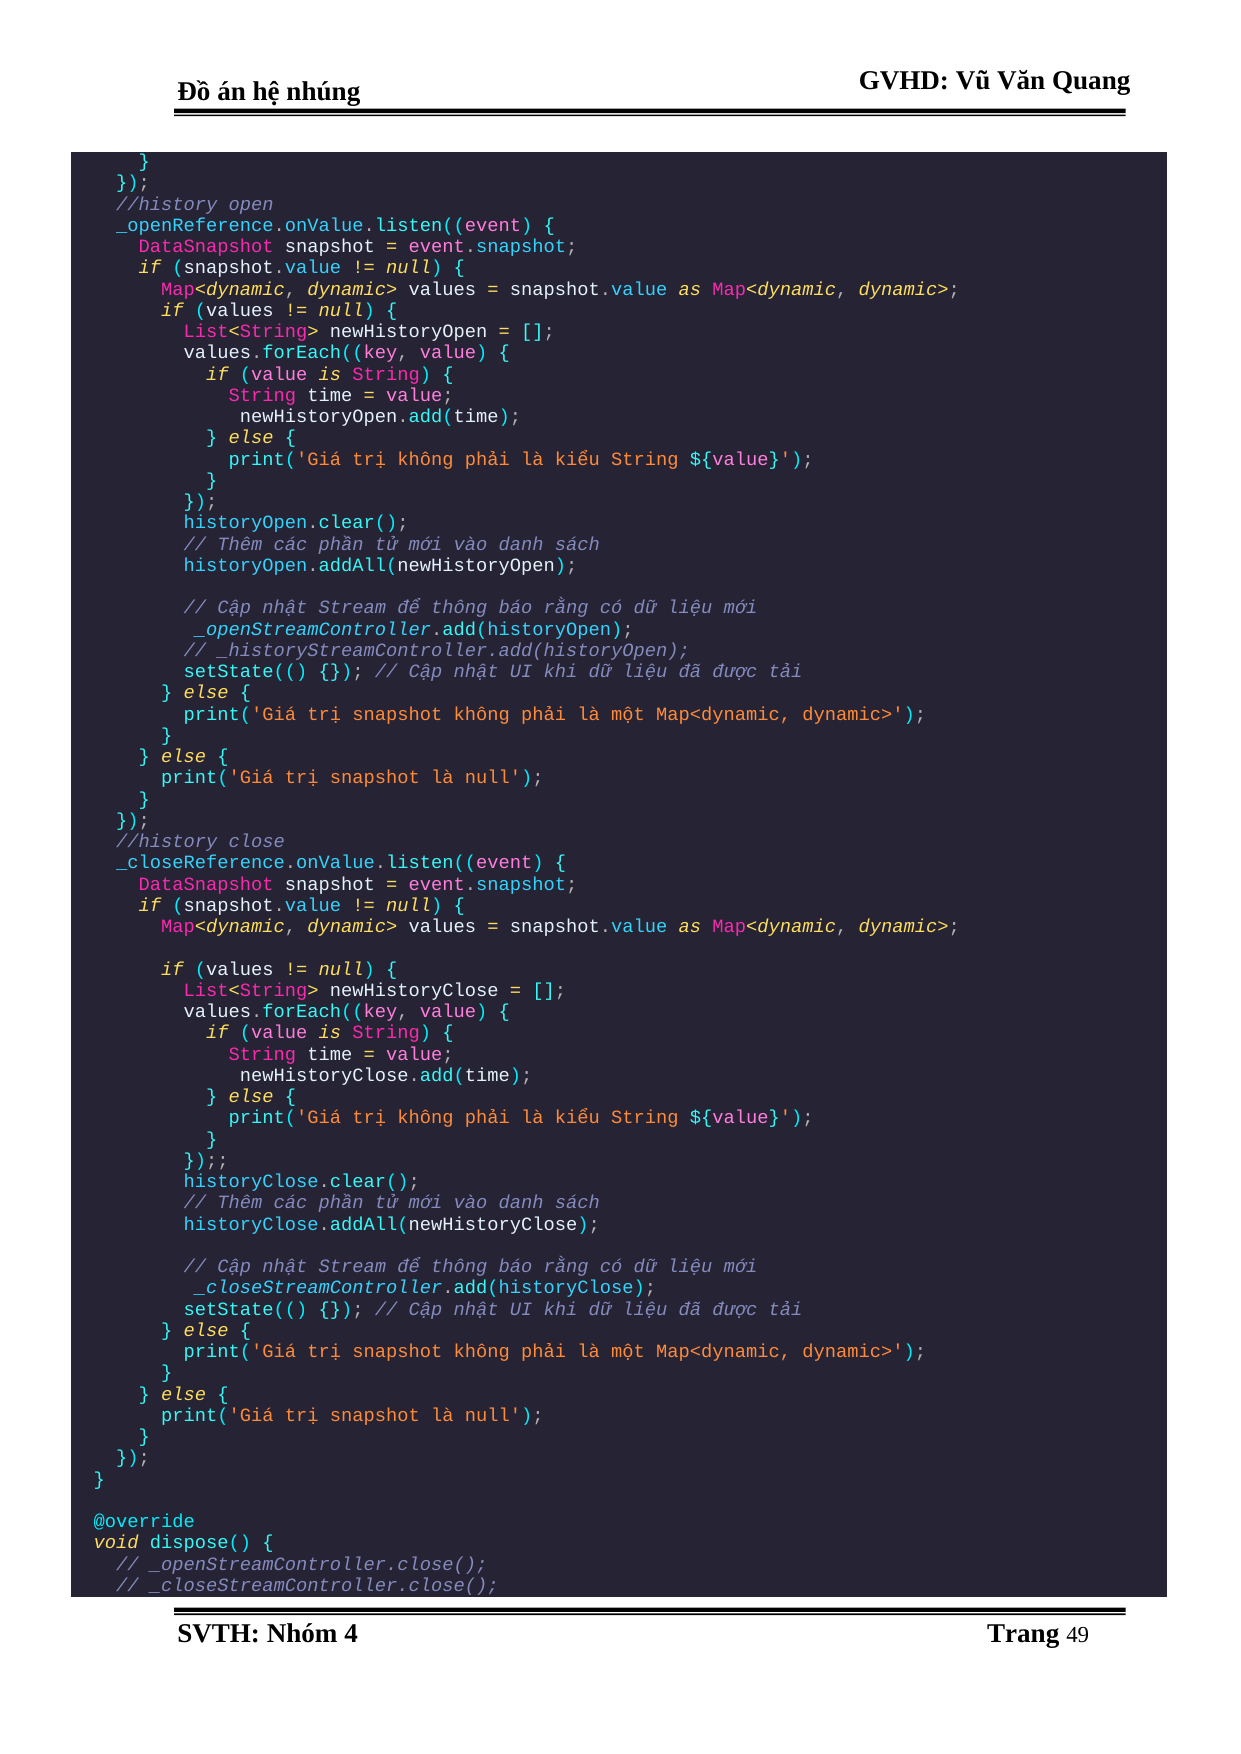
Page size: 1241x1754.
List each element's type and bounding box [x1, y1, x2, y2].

text [71, 152, 1167, 1597]
